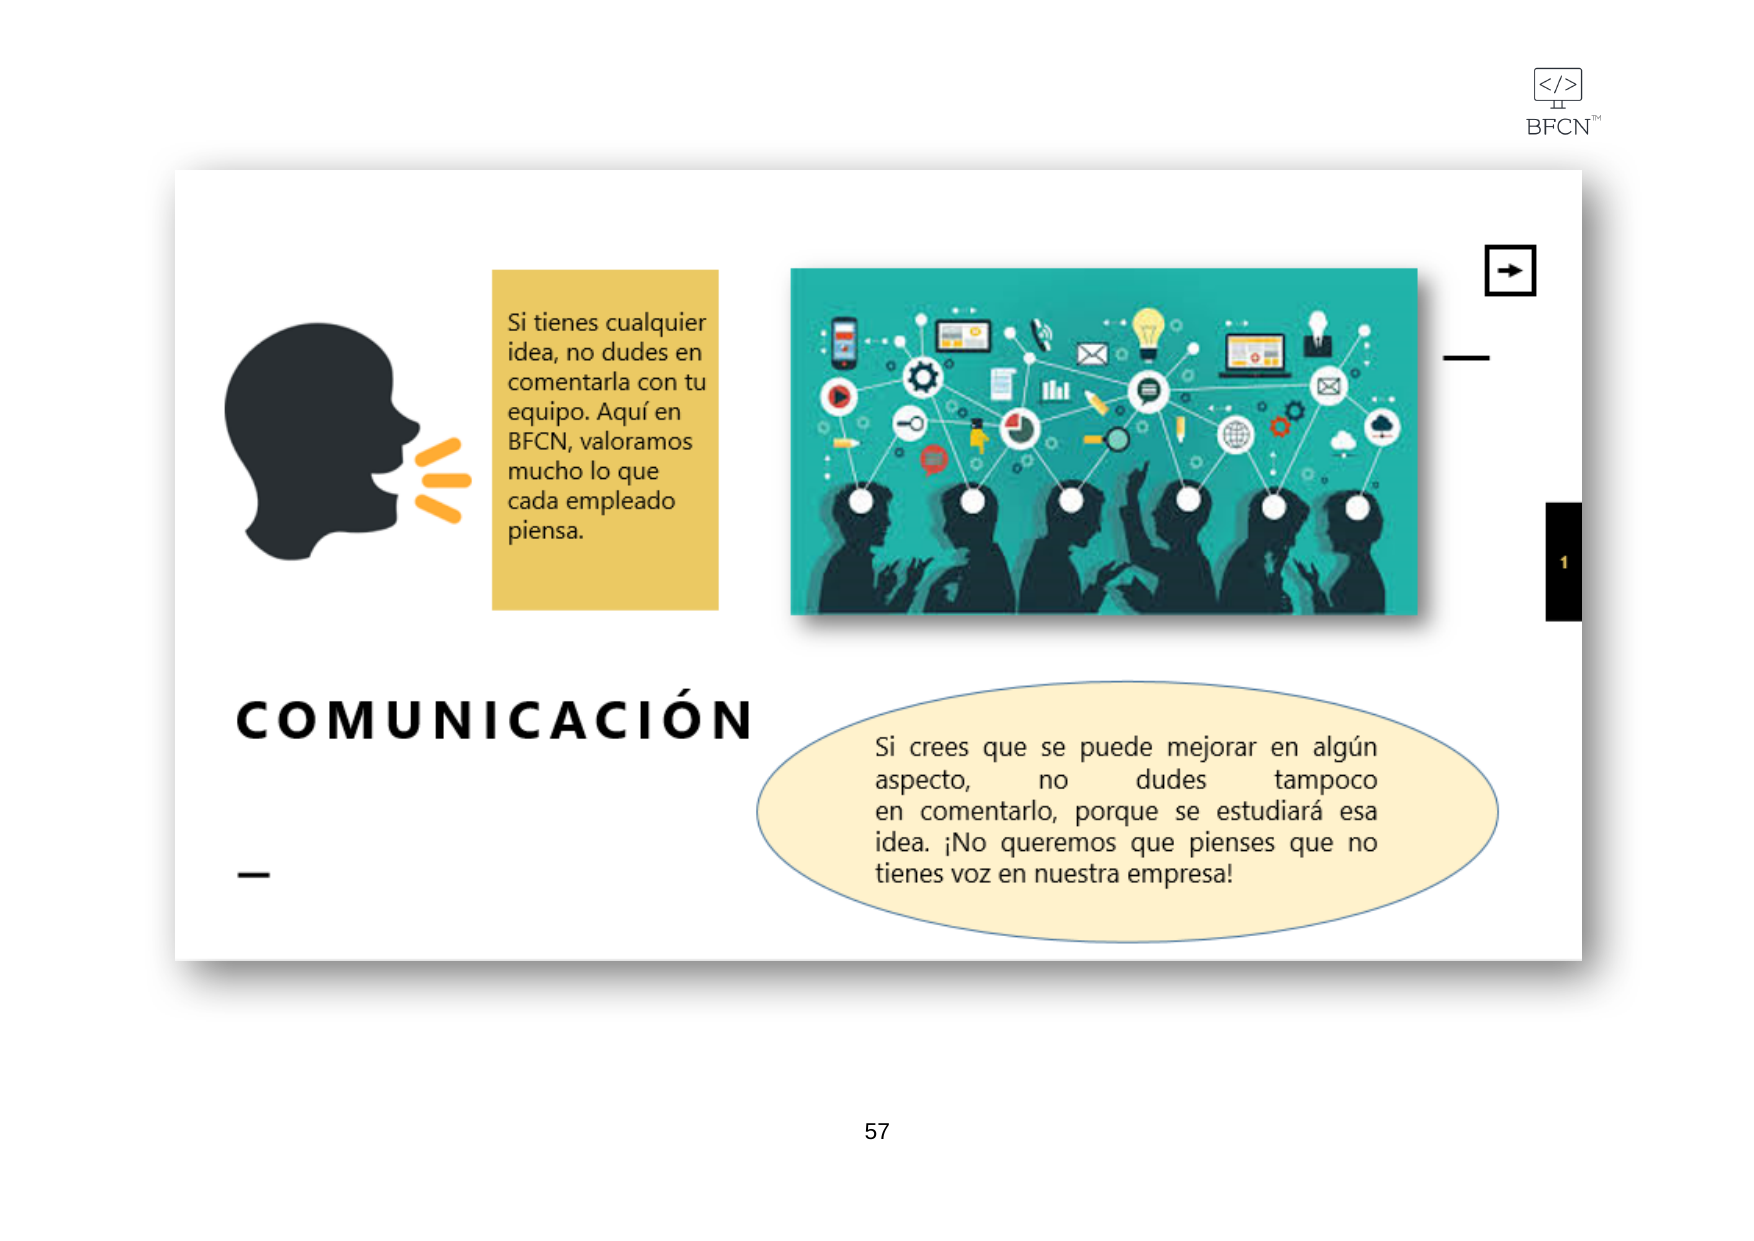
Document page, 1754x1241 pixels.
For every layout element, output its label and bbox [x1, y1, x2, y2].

picture [1522, 60, 1604, 142]
picture [175, 170, 1582, 961]
